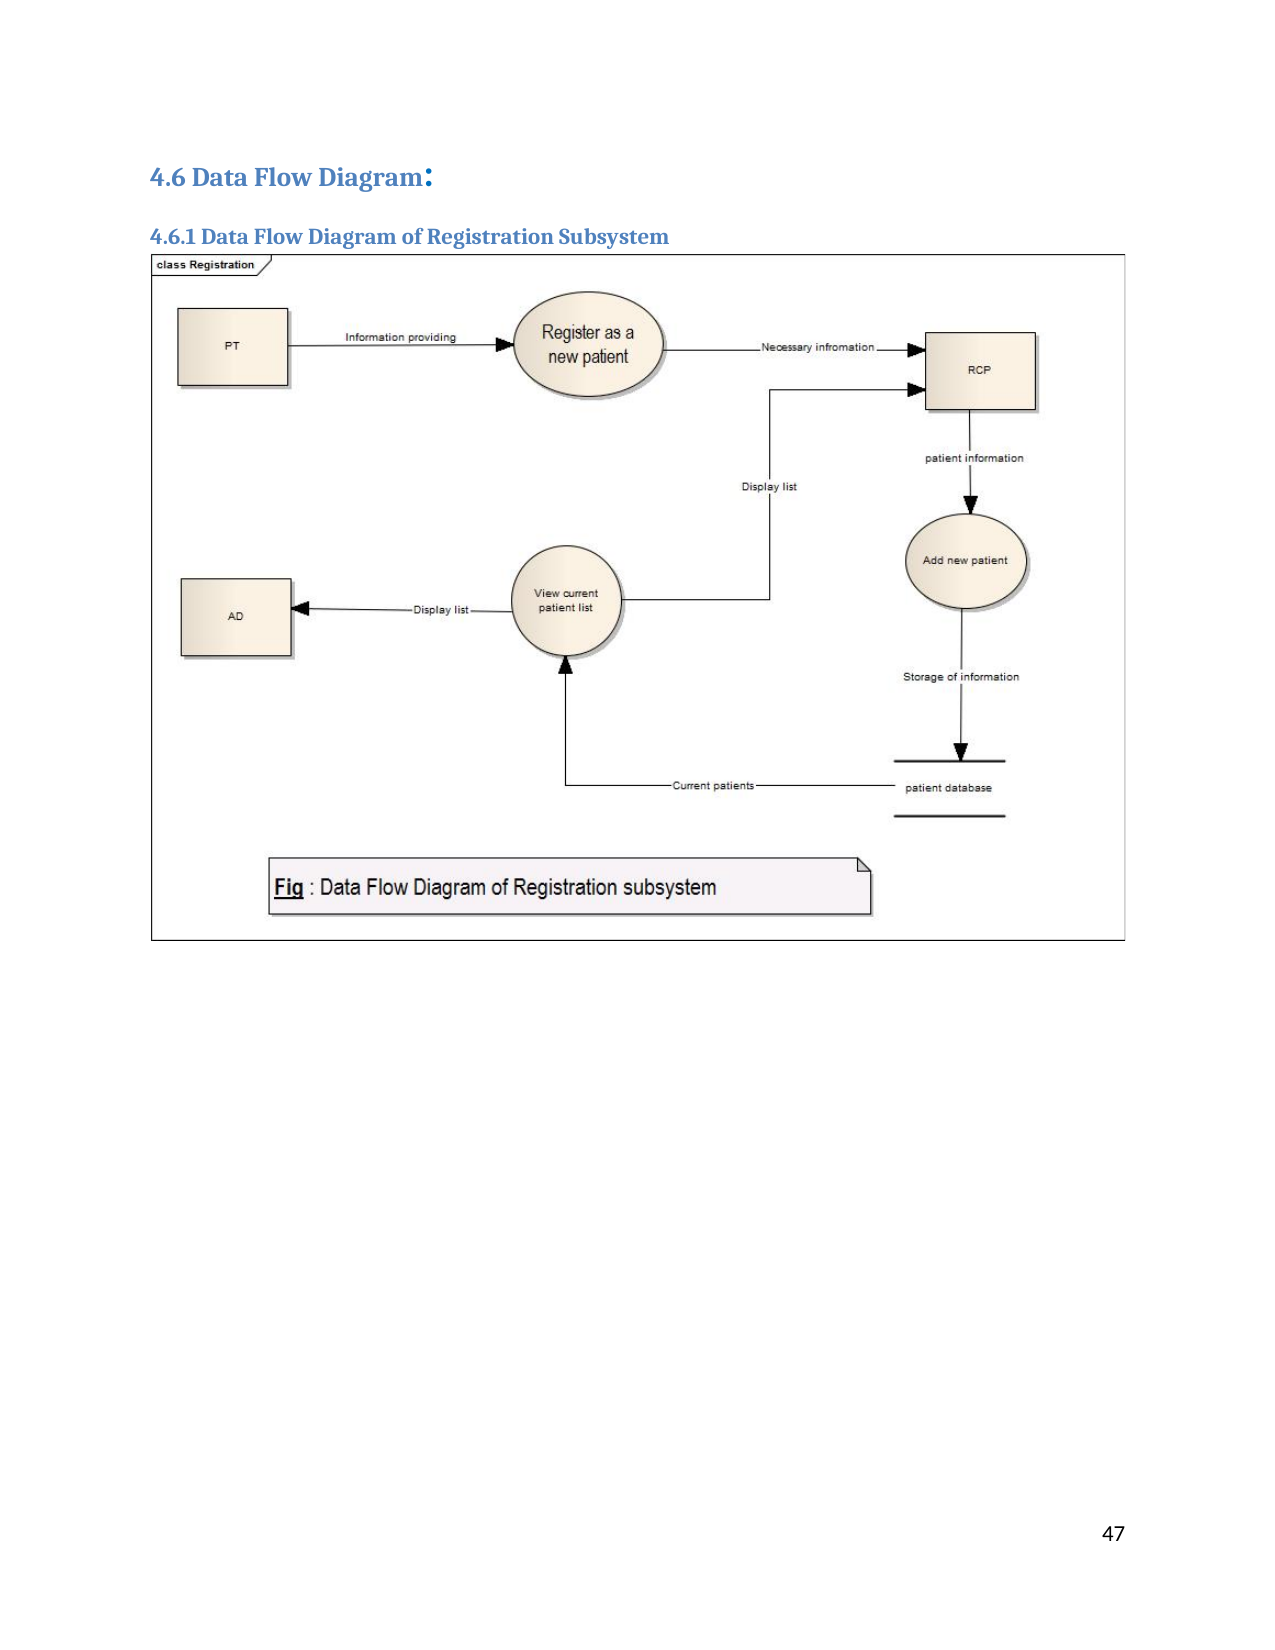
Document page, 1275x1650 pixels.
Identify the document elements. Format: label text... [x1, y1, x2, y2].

subtitle 4.6.1 Data Flow Diagram of Registration Subsystem [150, 223, 1125, 250]
picture [150, 253, 1125, 941]
text 4.6 Data Flow Diagram: [150, 150, 1125, 196]
